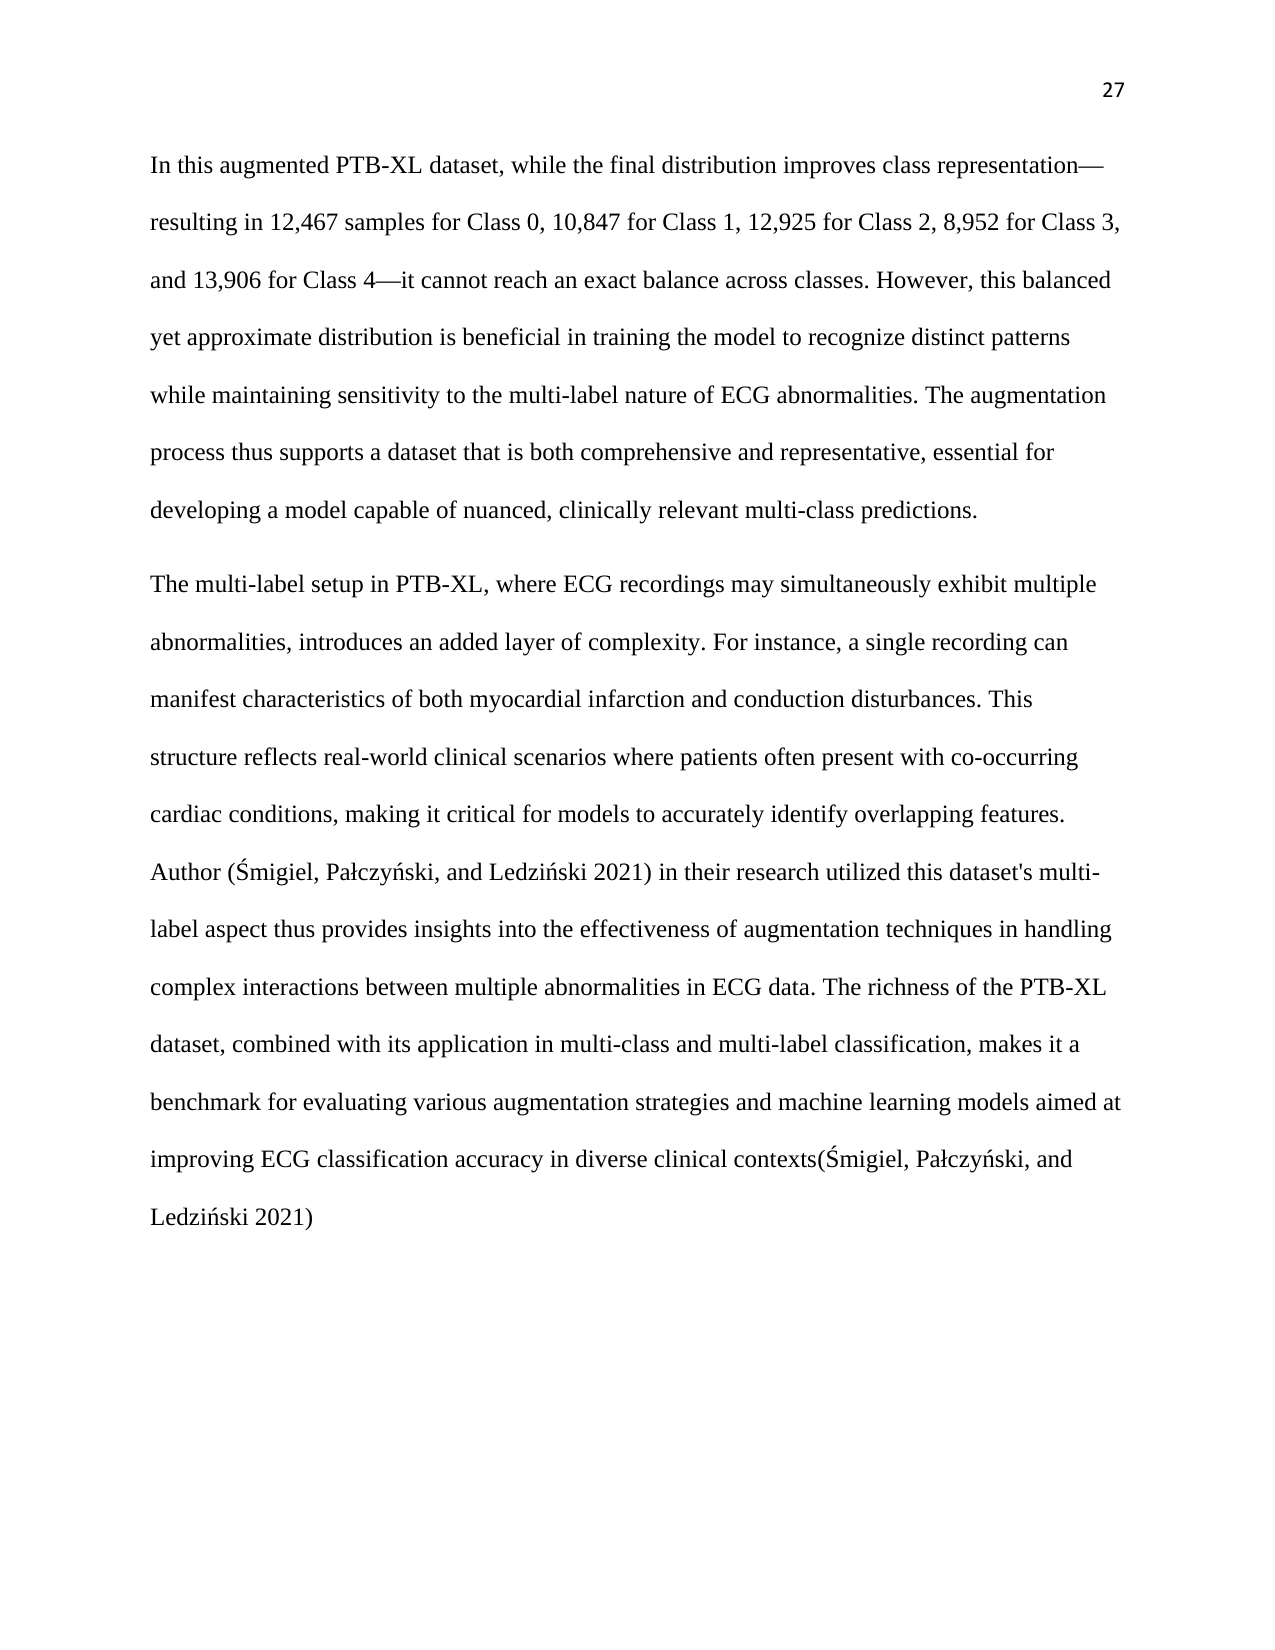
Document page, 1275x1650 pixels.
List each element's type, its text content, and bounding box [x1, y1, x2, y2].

text The multi-label setup in PTB-XL, where ECG recordings may simultaneously exhibit multiple abnormalities, introduces an added layer of complexity. For instance, a single recording can manifest characteristics of both myocardial infarction and conduction disturbances. This structure reflects real-world clinical scenarios where patients often present with co-occurring cardiac conditions, making it critical for models to accurately identify overlapping features. Author (Śmigiel, Pałczyński, and Ledziński 2021) in their research utilized this dataset's multi-label aspect thus provides insights into the effectiveness of augmentation techniques in handling complex interactions between multiple abnormalities in ECG data. The richness of the PTB-XL dataset, combined with its application in multi-class and multi-label classification, makes it a benchmark for evaluating various augmentation strategies and machine learning models aimed at improving ECG classification accuracy in diverse clinical contexts​(Śmigiel, Pałczyński, and Ledziński 2021) [150, 569, 1125, 1230]
text In this augmented PTB-XL dataset, while the final distribution improves class representation—resulting in 12,467 samples for Class 0, 10,847 for Class 1, 12,925 for Class 2, 8,952 for Class 3, and 13,906 for Class 4—it cannot reach an exact balance across classes. However, this balanced yet approximate distribution is beneficial in training the model to recognize distinct patterns while maintaining sensitivity to the multi-label nature of ECG abnormalities. The augmentation process thus supports a dataset that is both comprehensive and representative, essential for developing a model capable of nuanced, clinically relevant multi-class predictions. [150, 150, 1125, 524]
